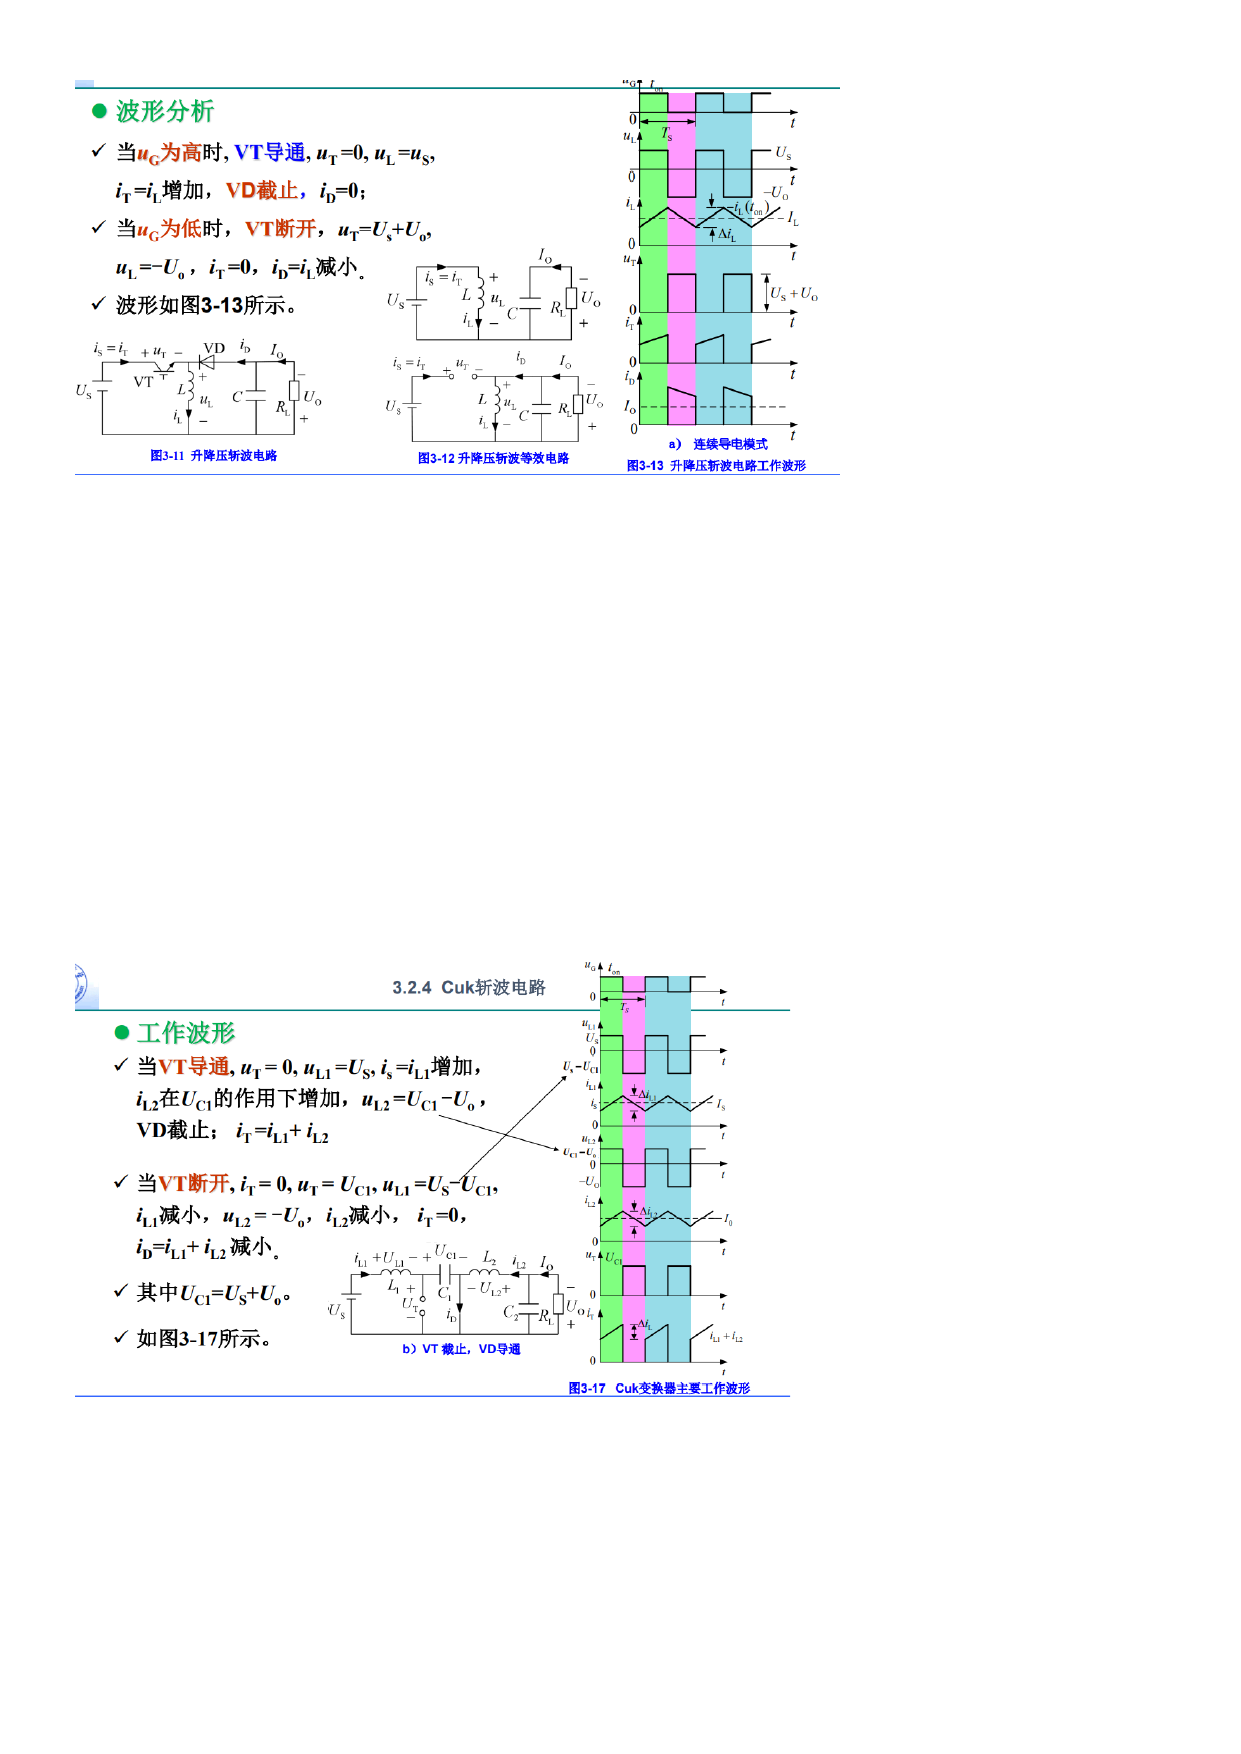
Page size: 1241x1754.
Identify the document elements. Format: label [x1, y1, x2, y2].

picture [75, 80, 840, 475]
picture [75, 958, 791, 1398]
